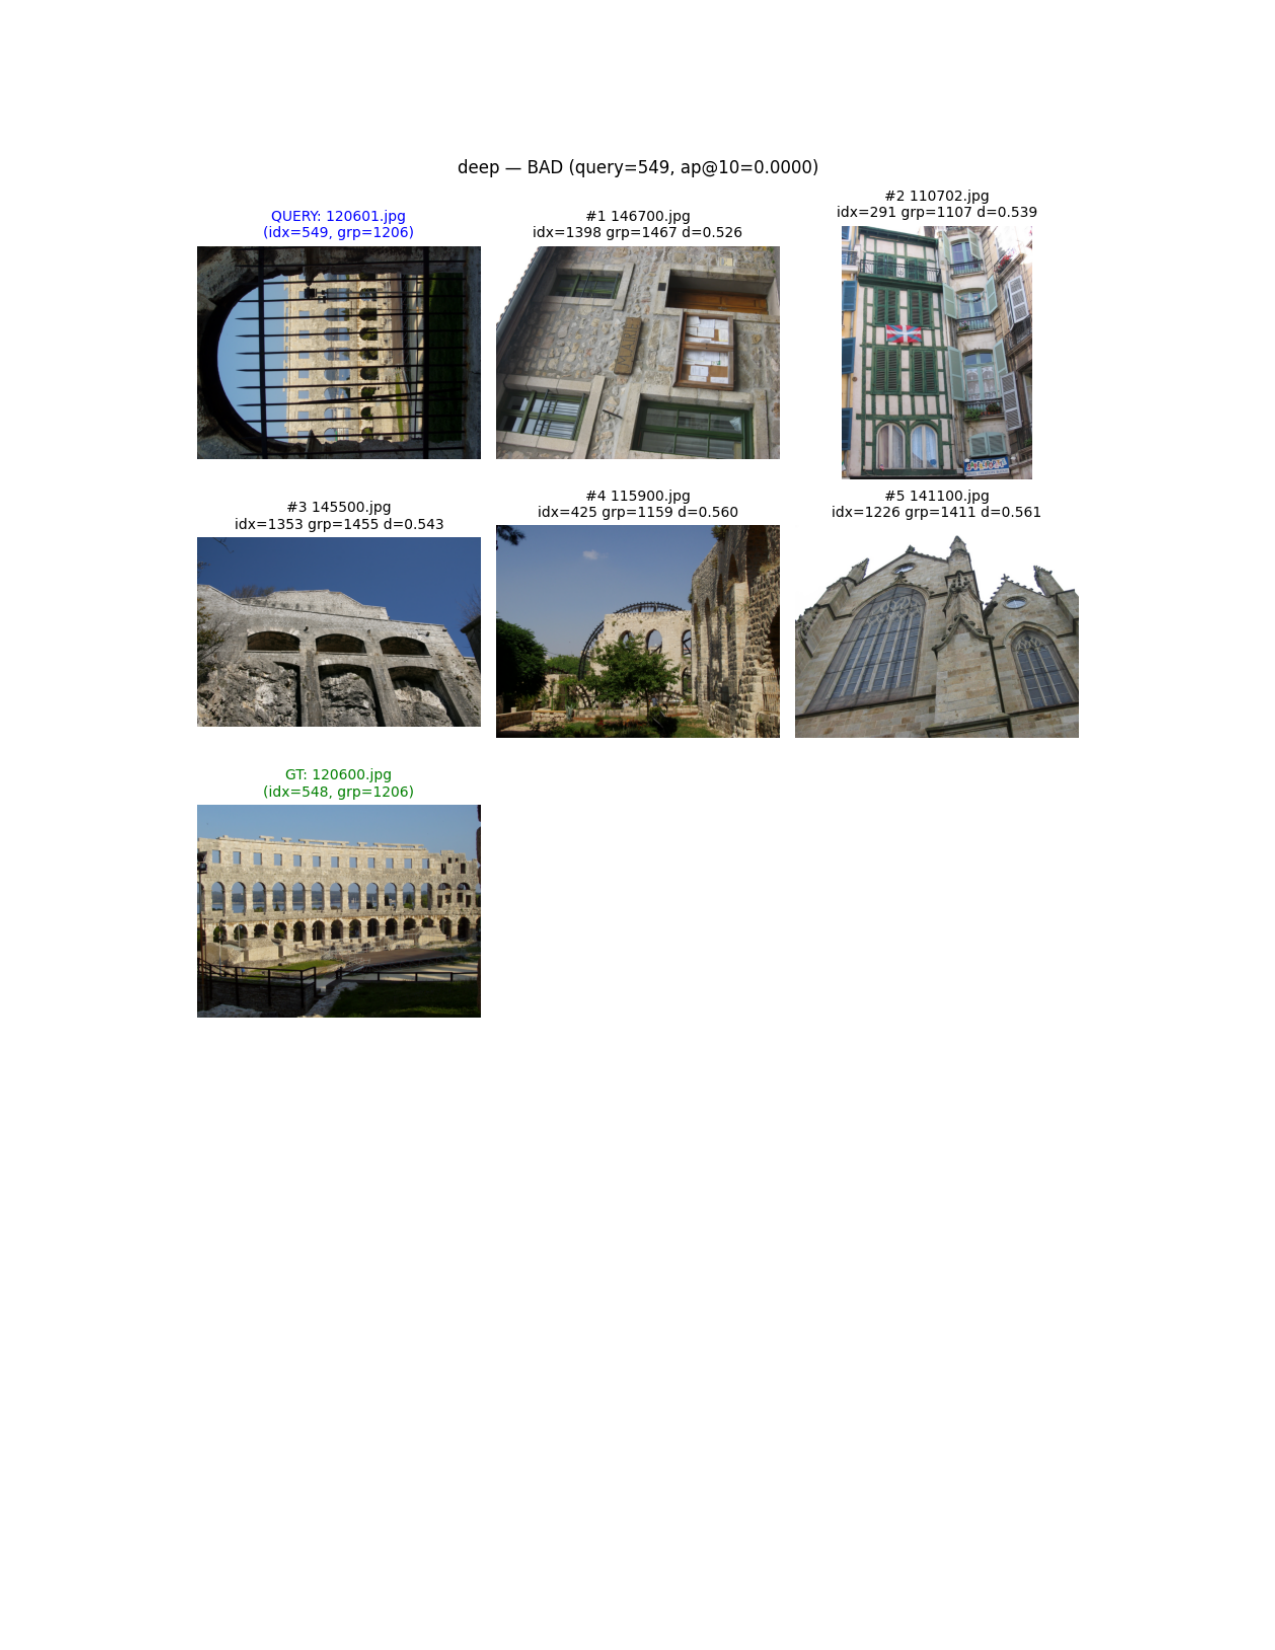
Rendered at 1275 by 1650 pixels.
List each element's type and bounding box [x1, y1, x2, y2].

picture [187, 150, 1088, 1048]
